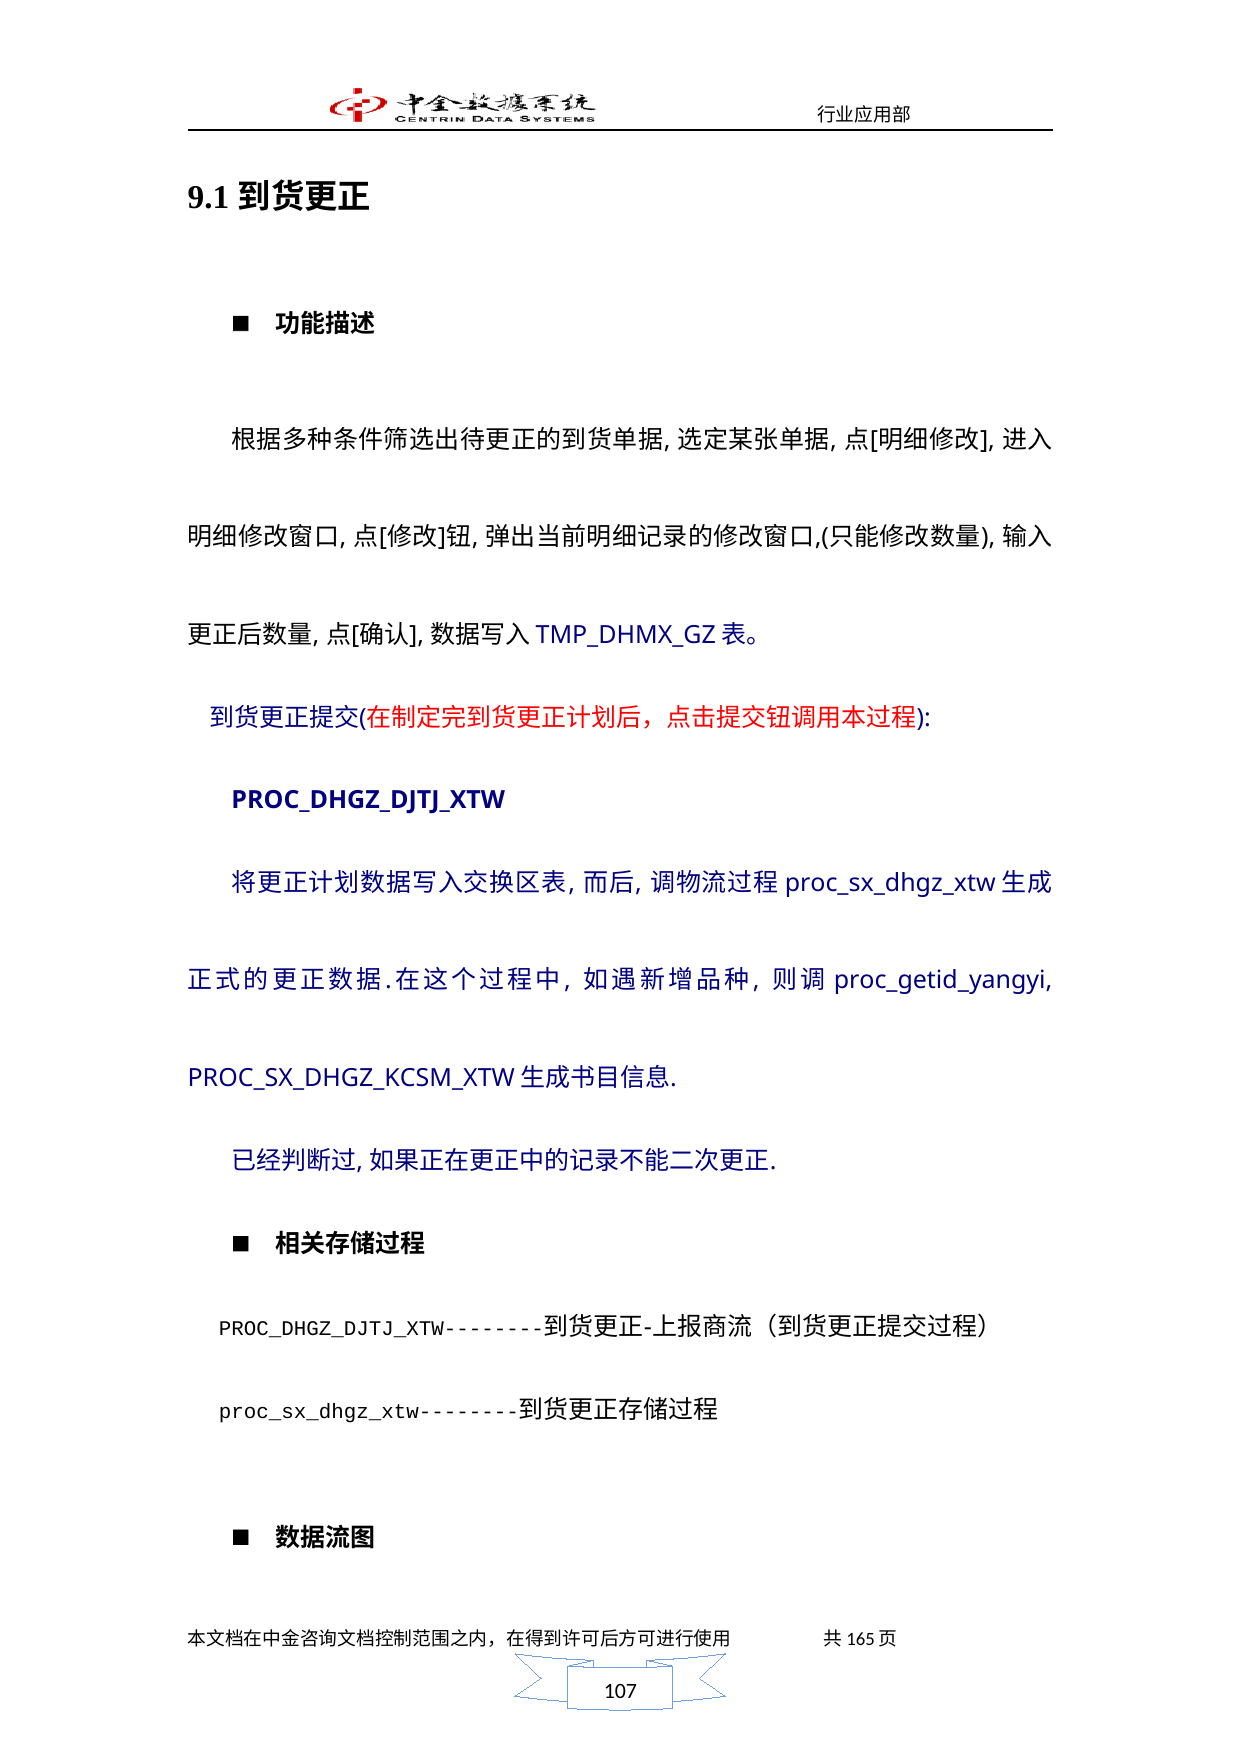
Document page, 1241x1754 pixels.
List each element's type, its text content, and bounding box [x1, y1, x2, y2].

text 已经判断过, 如果正在更正中的记录不能二次更正. [187, 1126, 1053, 1191]
text PROC_DHGZ_DJTJ_XTW--------到货更正-上报商流（到货更正提交过程） [187, 1292, 1053, 1357]
list 数据流图 [231, 1503, 1053, 1568]
picture [329, 88, 597, 122]
list 相关存储过程 [231, 1209, 1053, 1274]
subtitle 9.1 到货更正 [187, 162, 1053, 227]
text 到货更正提交(在制定完到货更正计划后，点击提交钮调用本过程): [187, 683, 1053, 748]
text 根据多种条件筛选出待更正的到货单据, 选定某张单据, 点[明细修改], 进入明细修改窗口, 点[修改]钮, 弹出当前明细记录的修改窗口,(只能修改数量), 输入更正后数量, 点[确认], 数据写入TMP_DHMX_GZ表。 [187, 405, 1053, 665]
text PROC_DHGZ_DJTJ_XTW [187, 766, 1053, 831]
text 将更正计划数据写入交换区表, 而后, 调物流过程proc_sx_dhgz_xtw生成正式的更正数据.在这个过程中, 如遇新增品种, 则调proc_getid_yangyi, PROC_SX_DHGZ_KCSM_XTW生成书目信息. [187, 848, 1053, 1108]
list 功能描述 [231, 289, 1053, 354]
text proc_sx_dhgz_xtw--------到货更正存储过程 [187, 1376, 1053, 1441]
